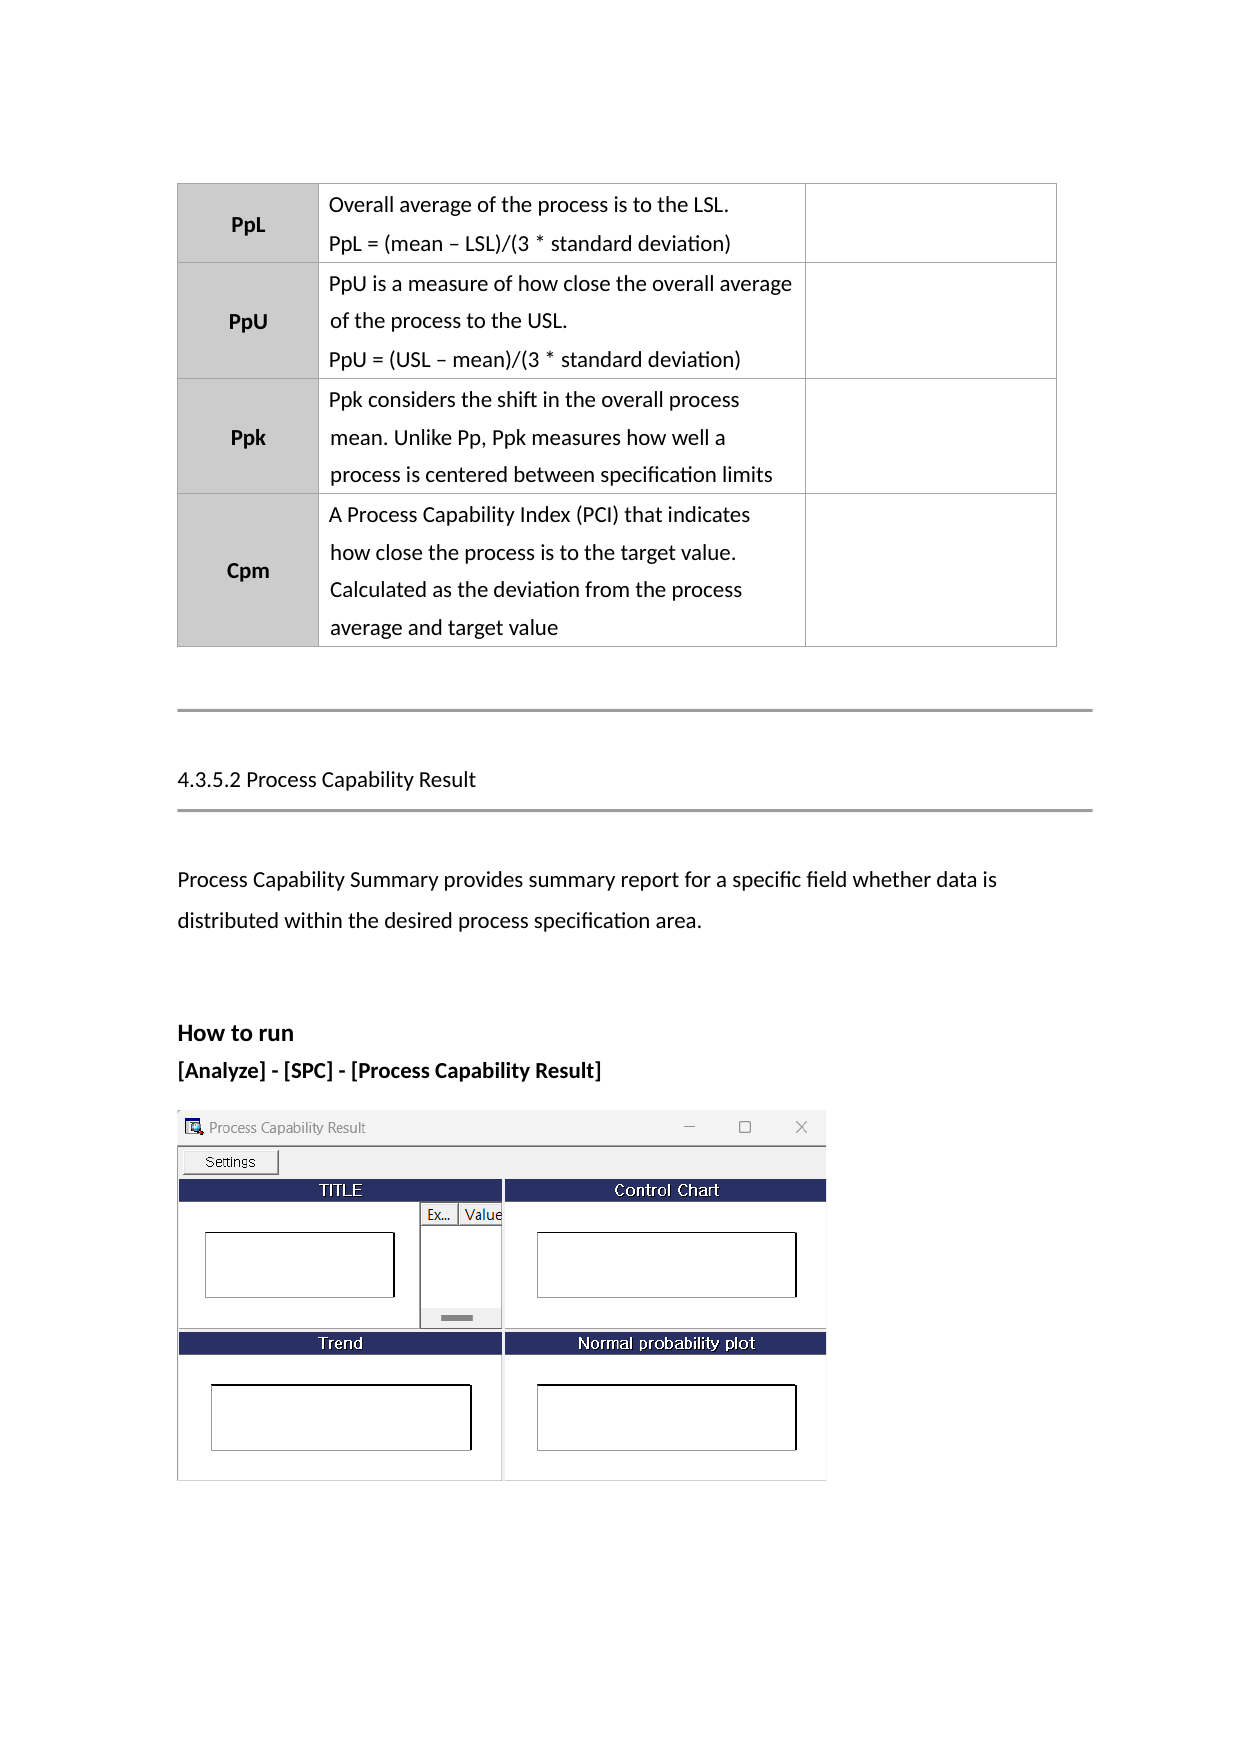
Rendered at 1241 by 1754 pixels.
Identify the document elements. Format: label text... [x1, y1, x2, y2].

table_cell Overall average of the process is to the LSL. PpL = (mean – LSL)/(3 * standard deviation) [319, 184, 805, 262]
table_cell PpU [178, 263, 318, 378]
text How to run [177, 1014, 1092, 1051]
table_cell A Process Capability Index (PCI) that indicates how close the process is to the target value. Calculated as the deviation from the process average and target value [319, 494, 805, 646]
table_cell PpU is a measure of how close the overall average of the process to the USL. PpU = (USL – mean)/(3 * standard deviation) [319, 263, 805, 378]
text Process Capability Summary provides summary report for a specific field whether data is distributed within the desired process specification area. [177, 861, 1092, 939]
table_cell Cpm [178, 494, 318, 646]
table_cell Ppk [178, 379, 318, 493]
table_cell [806, 379, 1056, 493]
table_cell [806, 494, 1056, 646]
table_cell [806, 263, 1056, 378]
picture [177, 1110, 827, 1481]
text [Analyze] - [SPC] - [Process Capability Result] [177, 1051, 1092, 1089]
table_cell [806, 184, 1056, 262]
table_cell Ppk considers the shift in the overall process mean. Unlike Pp, Ppk measures how well a process is centered between specification limits [319, 379, 805, 493]
subtitle 4.3.5.2 Process Capability Result [177, 761, 1092, 798]
table_cell PpL [178, 184, 318, 262]
